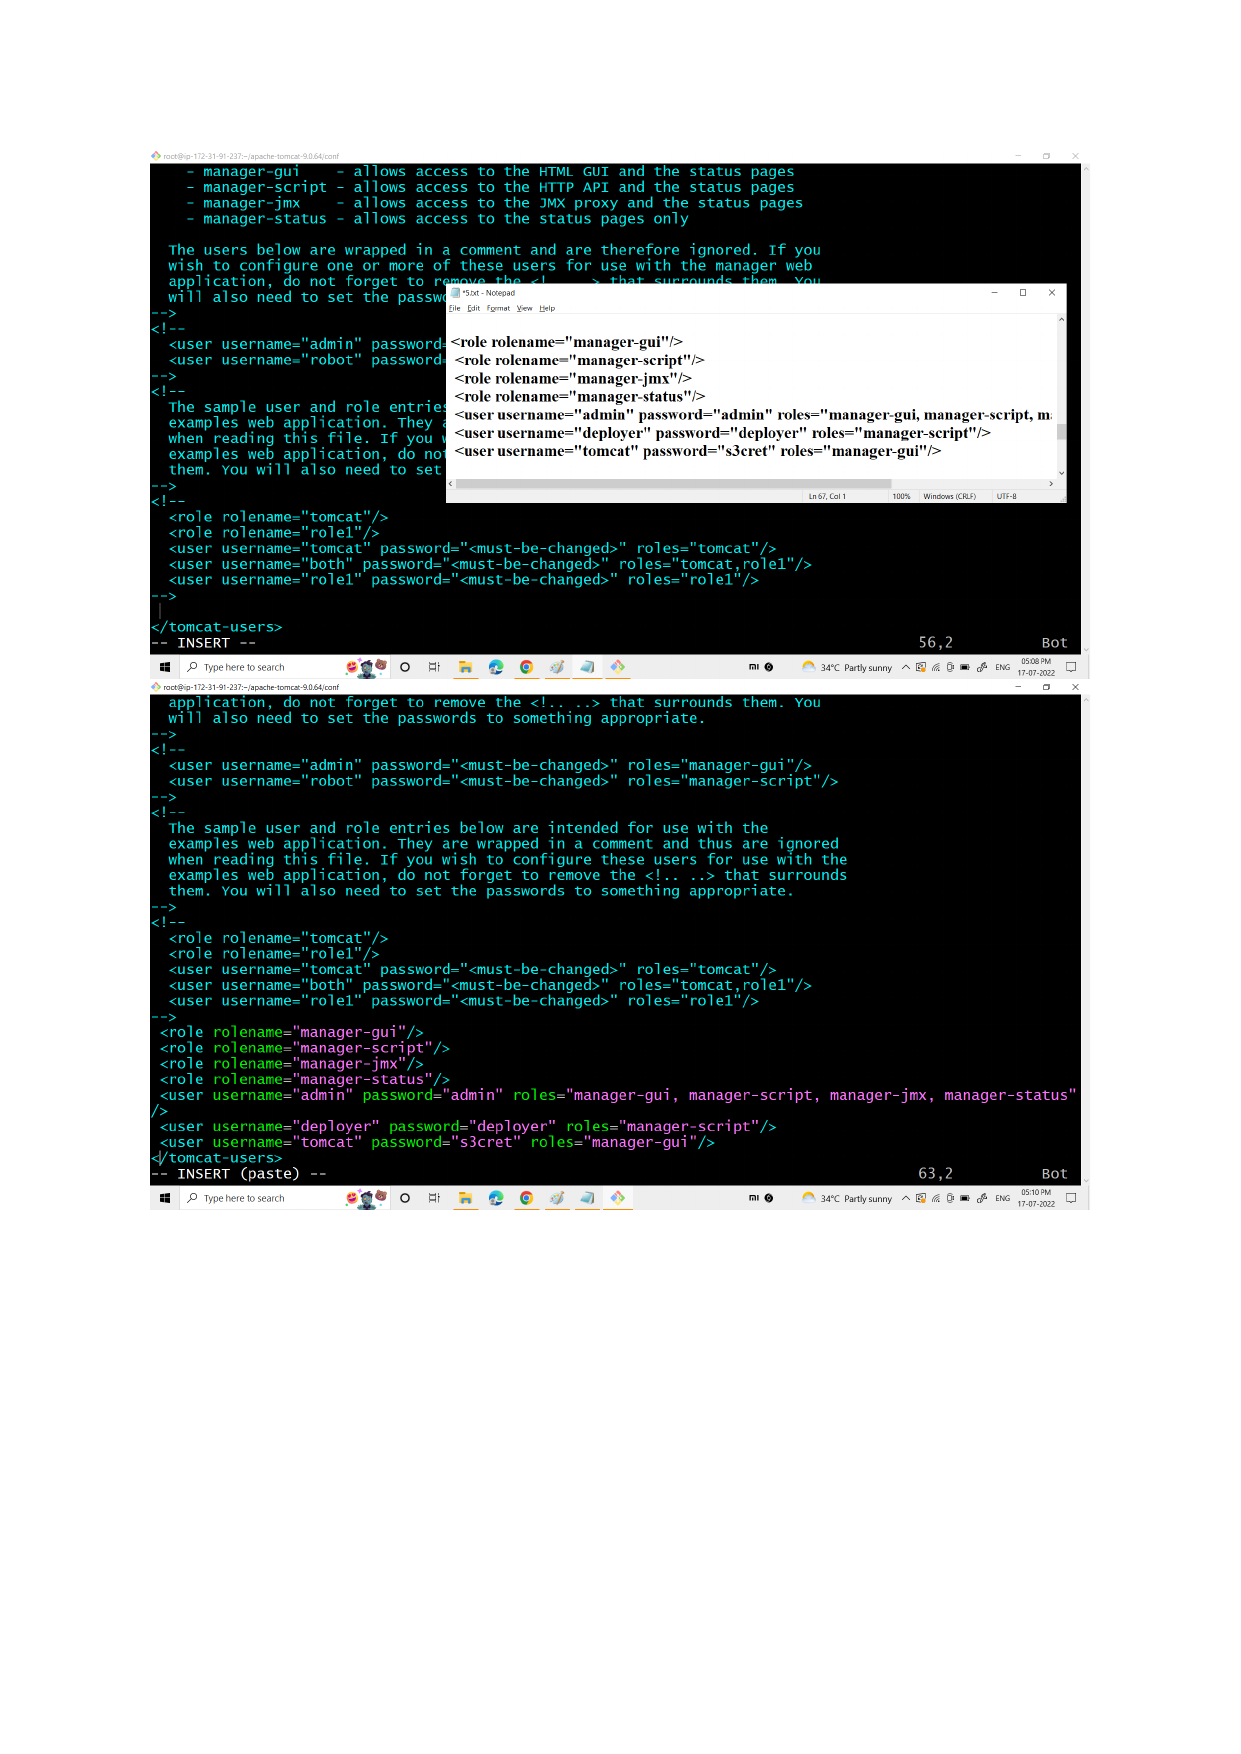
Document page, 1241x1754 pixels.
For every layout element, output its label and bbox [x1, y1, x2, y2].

picture [150, 150, 1091, 679]
picture [150, 681, 1091, 1210]
